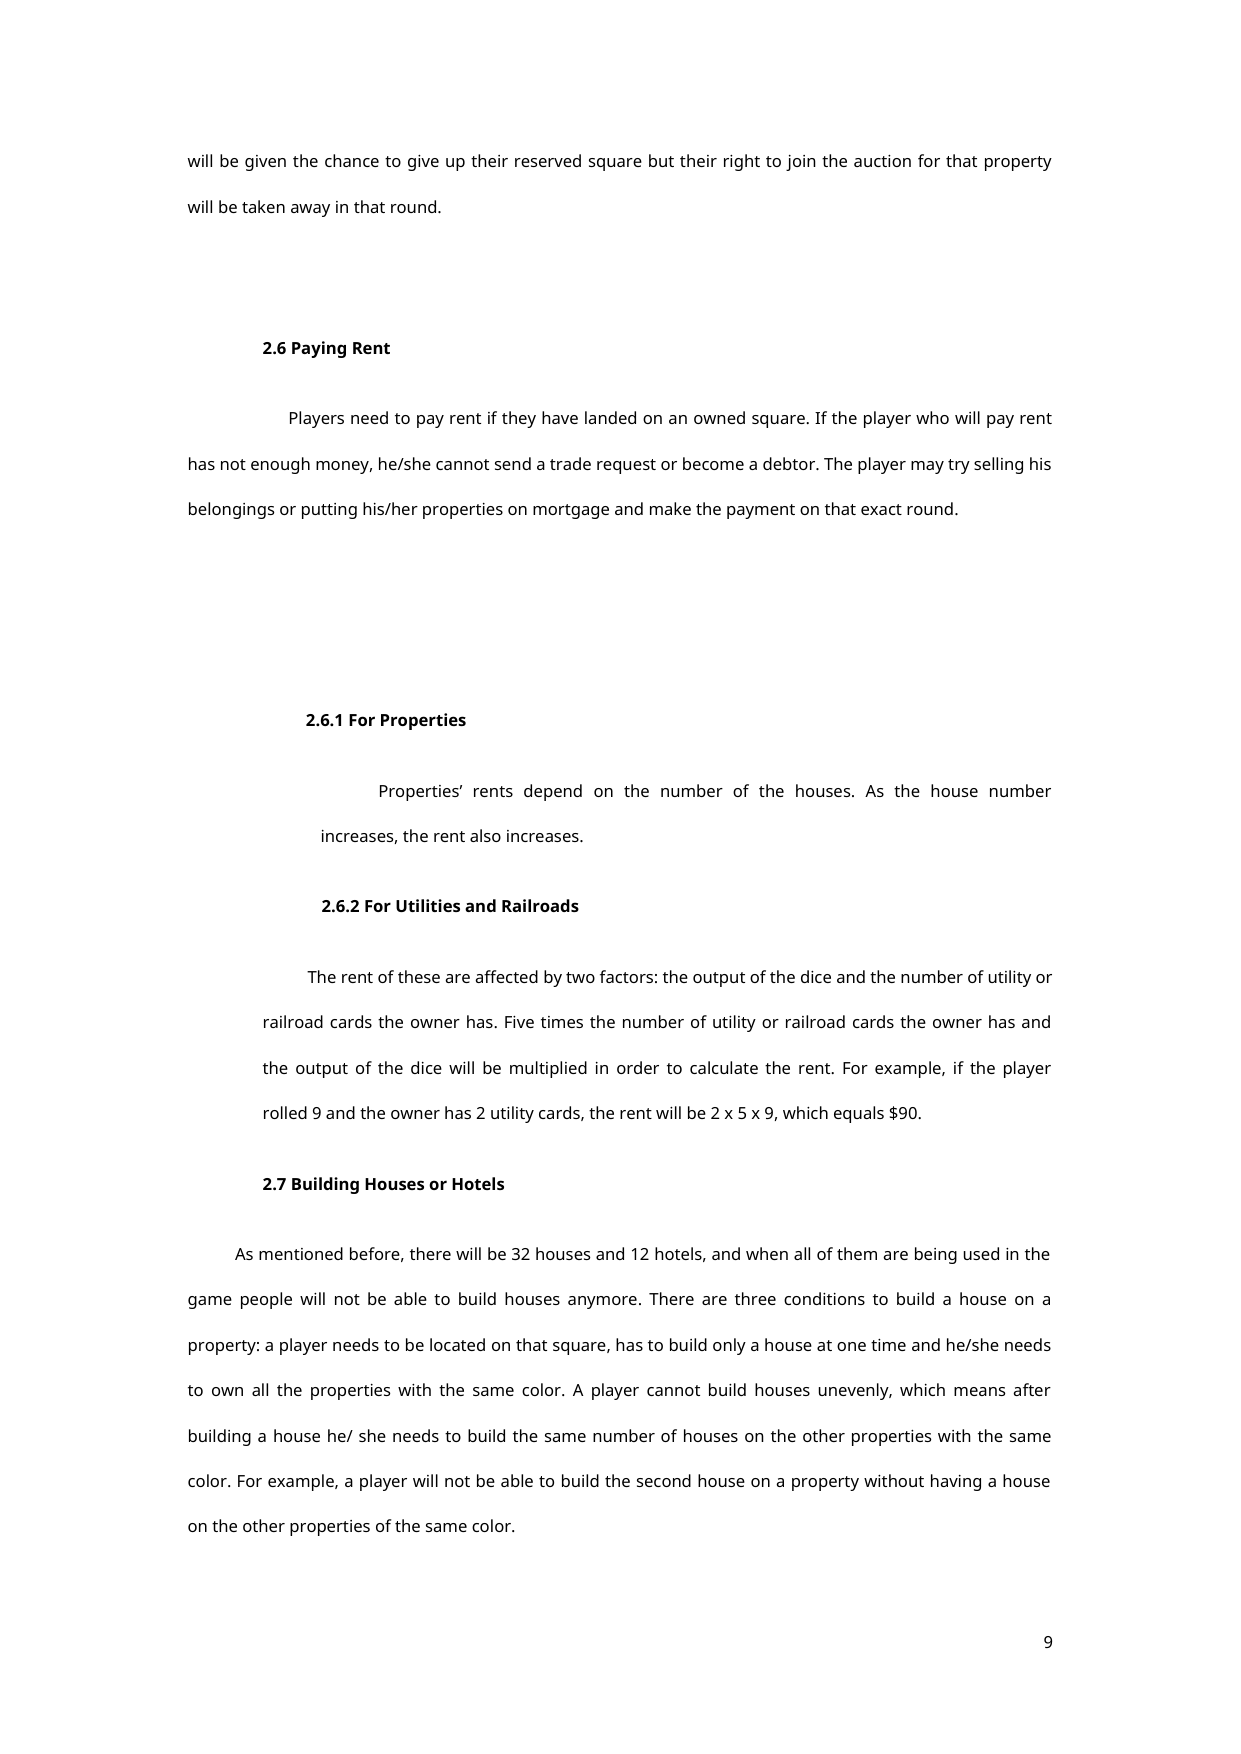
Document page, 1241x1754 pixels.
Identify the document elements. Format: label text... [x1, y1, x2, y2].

text 2.6 Paying Rent [187, 336, 1053, 359]
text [187, 150, 1053, 218]
text 2.7 Building Houses or Hotels [187, 1172, 1053, 1195]
text As mentioned before, there will be 32 houses and 12 hotels, and when all of them are being used in the game people will not be able to build houses anymore. There are three conditions to build a house on a property: a player needs to be located on that square, has to build only a house at one time and he/she needs to own all the properties with the same color. A player cannot build houses unevenly, which means after building a house he/ she needs to build the same number of houses on the other properties with the same color. For example, a player will not be able to build the second house on a property without having a house on the other properties of the same color. [187, 1242, 1053, 1538]
text 2.6.2 For Utilities and Railroads [246, 895, 1053, 918]
text Properties’ rents depend on the number of the houses. As the house number increases, the rent also increases. [320, 779, 1053, 847]
text The rent of these are affected by two factors: the output of the dice and the number of utility or railroad cards the owner has. Five times the number of utility or railroad cards the owner has and the output of the dice will be multiplied in order to calculate the rent. For example, if the player rolled 9 and the owner has 2 utility cards, the rent will be 2 x 5 x 9, which equals $90. [262, 965, 1053, 1124]
text Players need to pay rent if they have landed on an owned square. If the player who will pay rent has not enough money, he/she cannot send a trade request or become a debtor. The player may try selling his belongings or putting his/her properties on mortgage and make the payment on that exact round. [187, 407, 1053, 520]
text 2.6.1 For Properties [187, 709, 1053, 731]
